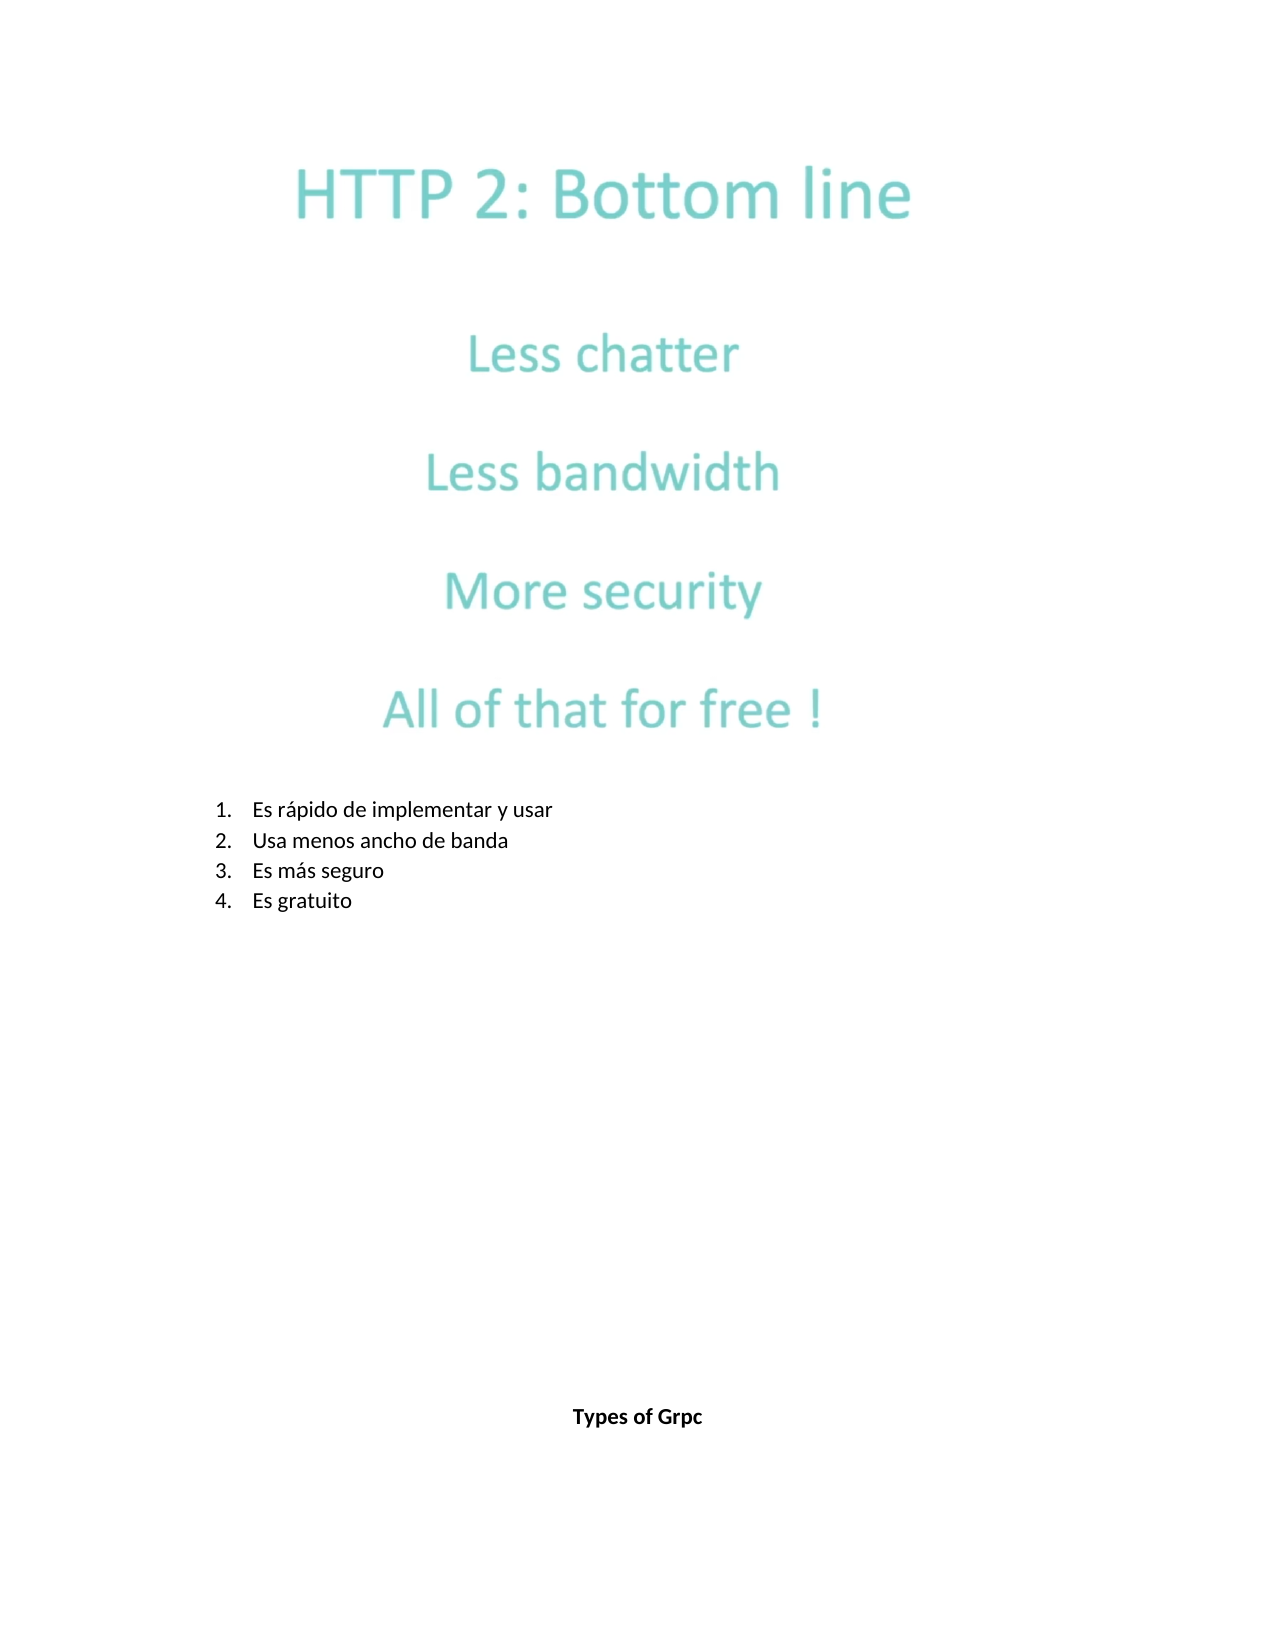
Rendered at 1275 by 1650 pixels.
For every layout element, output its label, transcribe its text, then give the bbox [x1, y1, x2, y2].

picture [177, 147, 1098, 777]
list Es rápido de implementar y usar [215, 796, 1098, 824]
list Es gratuito [215, 886, 1098, 914]
list Usa menos ancho de banda [215, 826, 1098, 854]
list Es más seguro [215, 856, 1098, 884]
text Types of Grpc [177, 1402, 1098, 1430]
